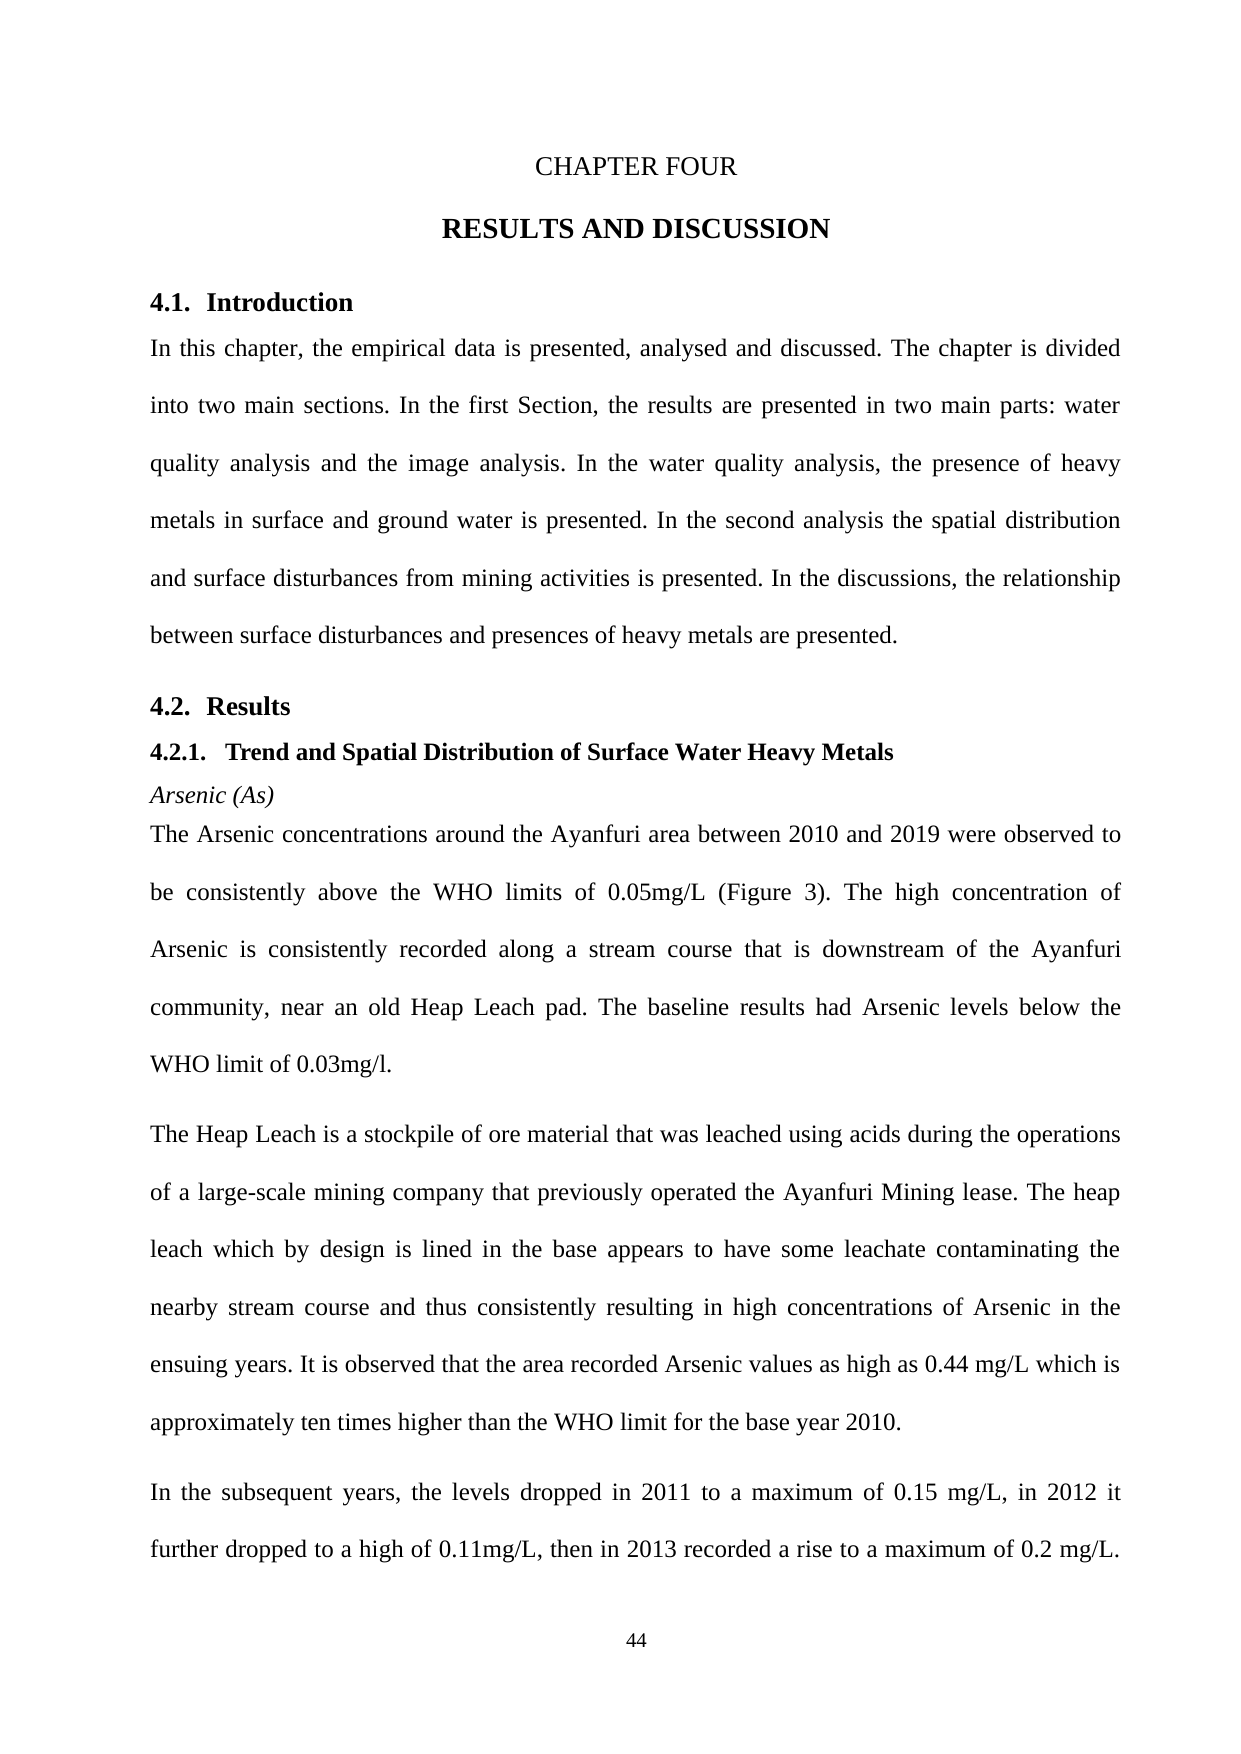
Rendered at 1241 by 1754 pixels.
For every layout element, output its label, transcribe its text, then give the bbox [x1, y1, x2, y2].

text In this chapter, the empirical data is presented, analysed and discussed. The chapter is divided into two main sections. In the first Section, the results are presented in two main parts: water quality analysis and the image analysis. In the water quality analysis, the presence of heavy metals in surface and ground water is presented. In the second analysis the spatial distribution and surface disturbances from mining activities is presented. In the discussions, the relationship between surface disturbances and presences of heavy metals are presented. [150, 333, 1122, 649]
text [150, 1477, 1122, 1563]
text The Arsenic concentrations around the Ayanfuri area between 2010 and 2019 were observed to be consistently above the WHO limits of 0.05mg/L (Figure 3). The high concentration of Arsenic is consistently recorded along a stream course that is downstream of the Ayanfuri community, near an old Heap Leach pad. The baseline results had Arsenic levels below the WHO limit of 0.03mg/l. [150, 819, 1122, 1078]
subtitle Trend and Spatial Distribution of Surface Water Heavy Metals [150, 737, 1122, 766]
subtitle Introduction [150, 286, 1122, 317]
subtitle Results [150, 690, 1122, 721]
text Arsenic (As) [150, 780, 1122, 809]
text The Heap Leach is a stockpile of ore material that was leached using acids during the operations of a large-scale mining company that previously operated the Ayanfuri Mining lease. The heap leach which by design is lined in the base appears to have some leachate contaminating the nearby stream course and thus consistently resulting in high concentrations of Arsenic in the ensuing years. It is observed that the area recorded Arsenic values as high as 0.44 mg/L which is approximately ten times higher than the WHO limit for the base year 2010. [150, 1119, 1122, 1436]
subtitle CHAPTER FOUR [150, 150, 1122, 181]
subtitle RESULTS AND DISCUSSION [150, 211, 1122, 244]
